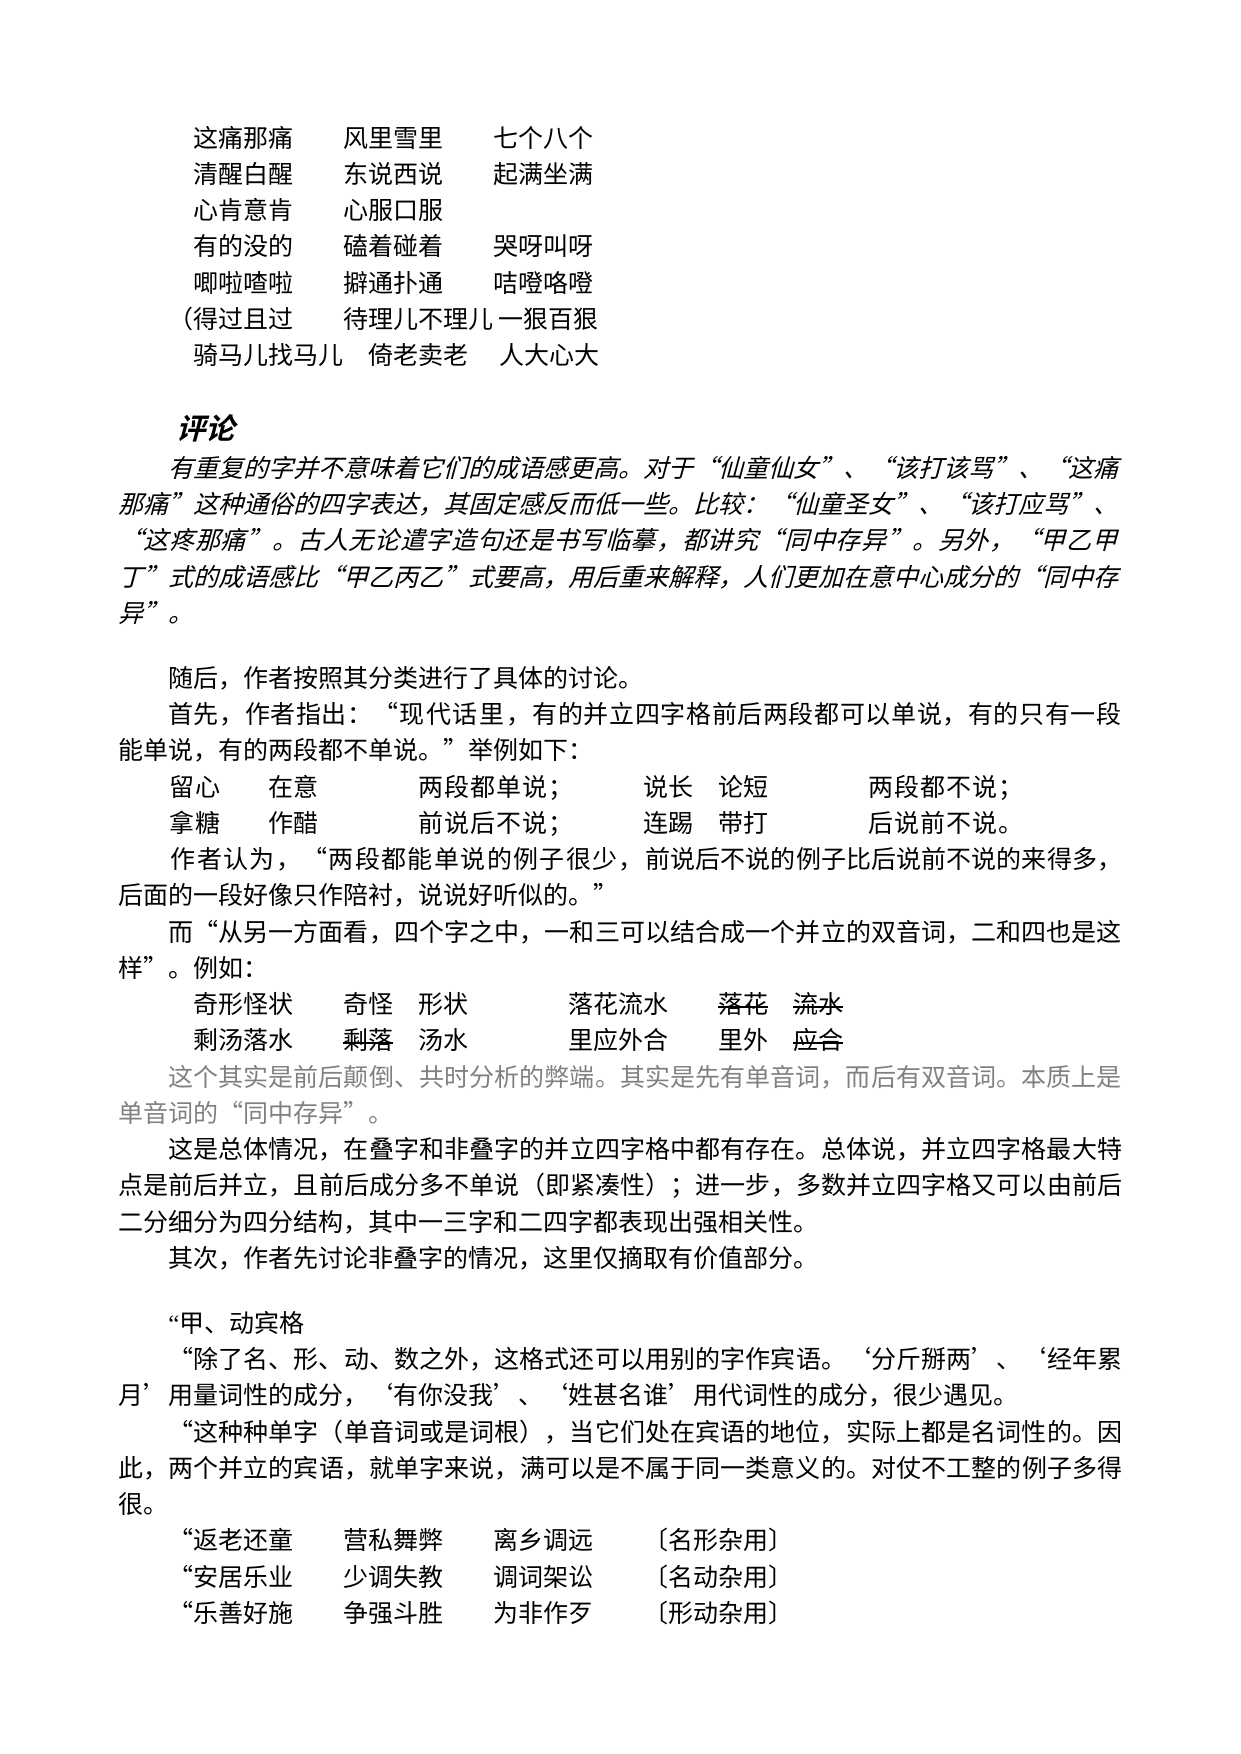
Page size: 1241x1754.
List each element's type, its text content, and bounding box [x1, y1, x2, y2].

text 这个其实是前后颠倒、共时分析的弊端。其实是先有单音词，而后有双音词。本质上是单音词的“同中存异”。 [118, 1057, 1122, 1129]
text “甲、动宾格 [118, 1303, 1122, 1339]
text 这痛那痛 风里雪里 七个八个 [118, 118, 1122, 154]
text 有的没的 磕着碰着 哭呀叫呀 [118, 227, 1122, 263]
text “安居乐业 少调失教 调词架讼 〔名动杂用〕 [118, 1557, 1122, 1593]
text 清醒白醒 东说西说 起满坐满 [118, 154, 1122, 191]
text 评论 [118, 406, 1122, 448]
text 唧啦喳啦 擗通扑通 咭噔咯噔 [118, 263, 1122, 299]
text 留心 在意 两段都单说； 说长 论短 两段都不说； [118, 767, 1122, 803]
text “返老还童 营私舞弊 离乡调远 〔名形杂用〕 [118, 1521, 1122, 1557]
text 心肯意肯 心服口服 [118, 191, 1122, 227]
text 作者认为，“两段都能单说的例子很少，前说后不说的例子比后说前不说的来得多，后面的一段好像只作陪衬，说说好听似的。” [118, 839, 1122, 912]
text “除了名、形、动、数之外，这格式还可以用别的字作宾语。‘分斤掰两’、‘经年累月’用量词性的成分，‘有你没我’、‘姓甚名谁’用代词性的成分，很少遇见。 [118, 1339, 1122, 1412]
text （得过且过 待理儿不理儿 一狠百狠 [118, 299, 1122, 336]
text 拿糖 作醋 前说后不说； 连踢 带打 后说前不说。 [118, 803, 1122, 839]
text 剩汤落水 剩落 汤水 里应外合 里外 应合 [118, 1021, 1122, 1057]
text 骑马儿找马儿 倚老卖老 人大心大 [118, 336, 1122, 372]
text “乐善好施 争强斗胜 为非作歹 〔形动杂用〕 [118, 1593, 1122, 1629]
text 这是总体情况，在叠字和非叠字的并立四字格中都有存在。总体说，并立四字格最大特点是前后并立，且前后成分多不单说（即紧凑性）；进一步，多数并立四字格又可以由前后二分细分为四分结构，其中一三字和二四字都表现出强相关性。 [118, 1129, 1122, 1238]
text 奇形怪状 奇怪 形状 落花流水 落花 流水 [118, 984, 1122, 1021]
text 随后，作者按照其分类进行了具体的讨论。 [118, 658, 1122, 694]
text 其次，作者先讨论非叠字的情况，这里仅摘取有价值部分。 [118, 1238, 1122, 1274]
text “这种种单字（单音词或是词根），当它们处在宾语的地位，实际上都是名词性的。因此，两个并立的宾语，就单字来说，满可以是不属于同一类意义的。对仗不工整的例子多得很。 [118, 1412, 1122, 1521]
text 而“从另一方面看，四个字之中，一和三可以结合成一个并立的双音词，二和四也是这样”。例如： [118, 912, 1122, 984]
text 首先，作者指出：“现代话里，有的并立四字格前后两段都可以单说，有的只有一段能单说，有的两段都不单说。”举例如下： [118, 694, 1122, 767]
text 有重复的字并不意味着它们的成语感更高。对于“仙童仙女”、“该打该骂”、“这痛那痛”这种通俗的四字表达，其固定感反而低一些。比较：“仙童圣女”、“该打应骂”、“这疼那痛”。古人无论遣字造句还是书写临摹，都讲究“同中存异”。另外，“甲乙甲丁”式的成语感比“甲乙丙乙”式要高，用后重来解释，人们更加在意中心成分的“同中存异”。 [118, 448, 1122, 629]
